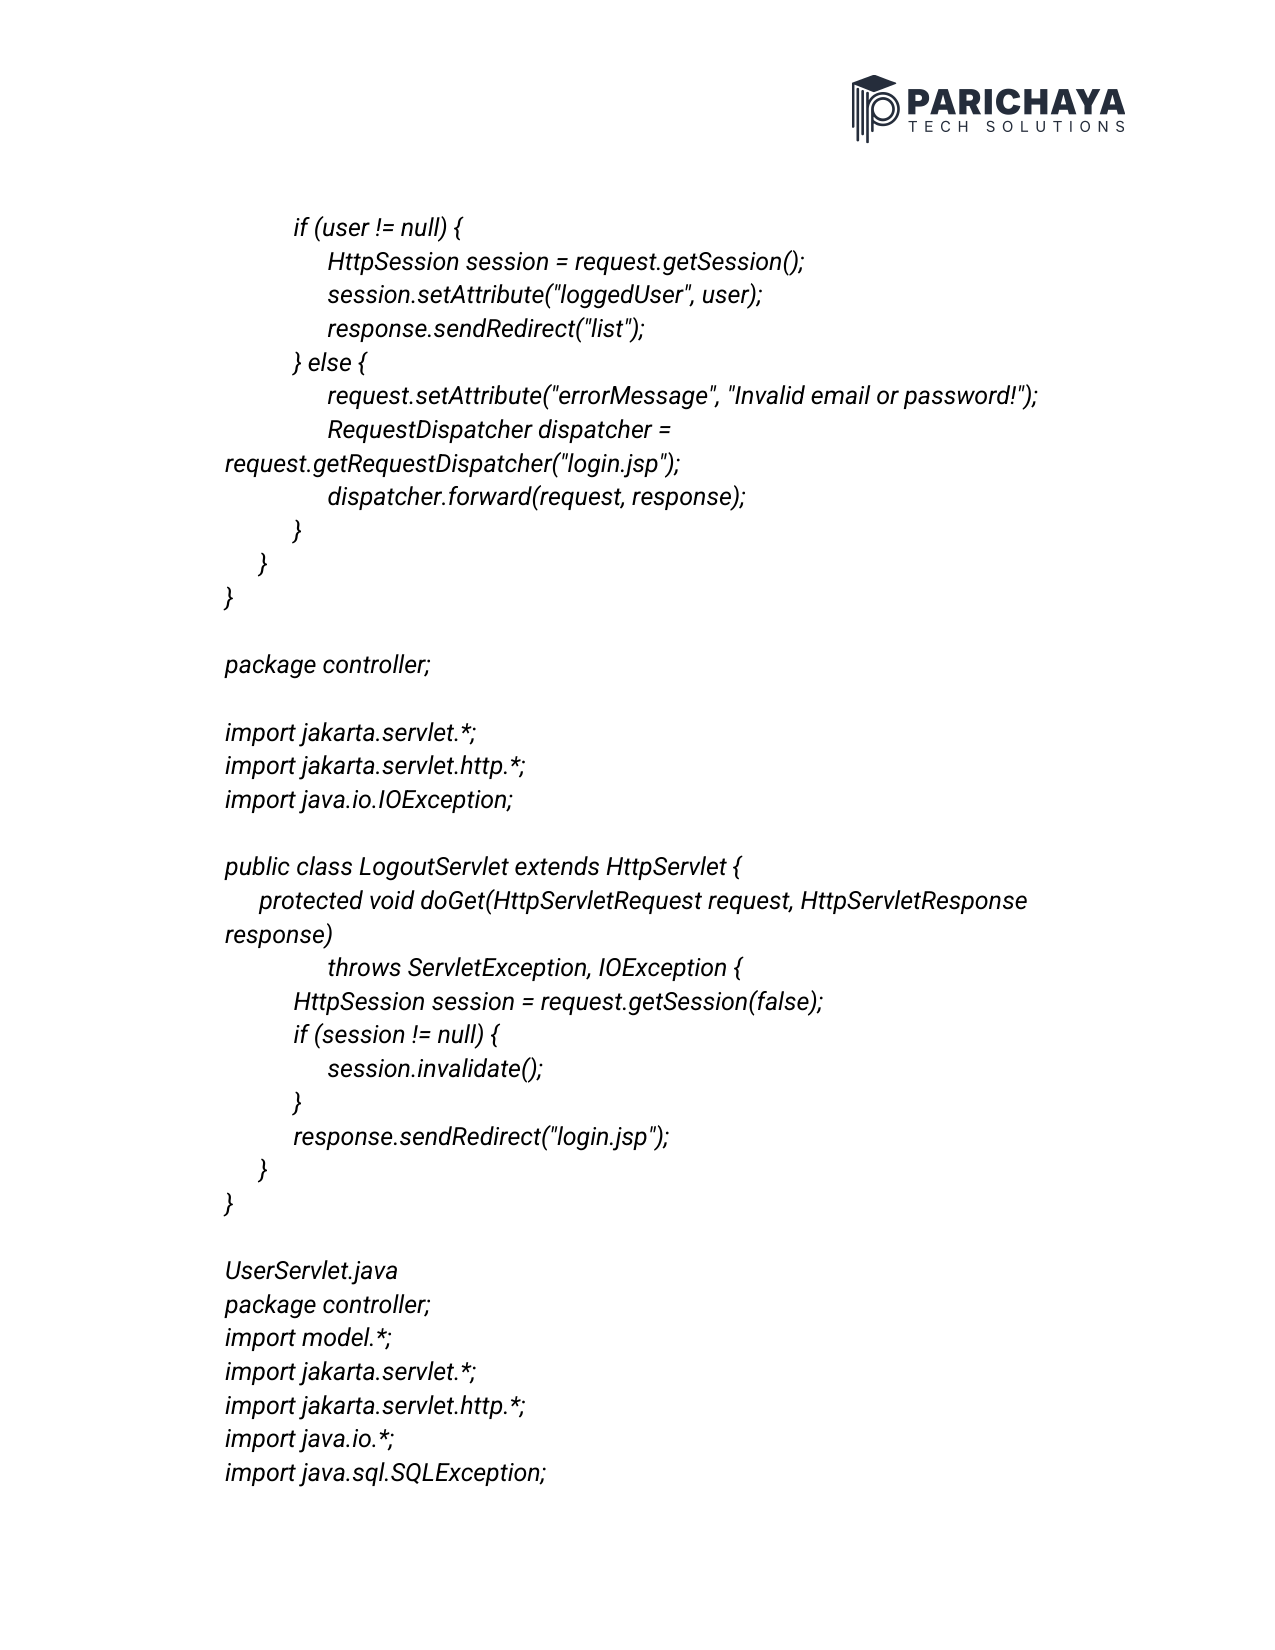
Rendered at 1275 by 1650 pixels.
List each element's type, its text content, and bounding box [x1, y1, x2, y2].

text throws ServletException, IOException { [225, 953, 1125, 983]
text } [225, 1189, 1125, 1218]
text dispatcher.forward(request, response); [225, 482, 1125, 512]
text import java.io.*; [225, 1424, 1125, 1454]
text if (session != null) { [225, 1021, 1125, 1050]
text import jakarta.servlet.http.*; [225, 752, 1125, 781]
text import model.*; [225, 1323, 1125, 1353]
text package controller; [225, 1290, 1125, 1319]
text response.sendRedirect("list"); [225, 314, 1125, 343]
text import java.io.IOException; [225, 785, 1125, 814]
text import jakarta.servlet.http.*; [225, 1391, 1125, 1420]
picture [851, 75, 1125, 144]
text public class LogoutServlet extends HttpServlet { [225, 852, 1125, 882]
text import java.sql.SQLException; [225, 1458, 1125, 1487]
text HttpSession session = request.getSession(false); [225, 987, 1125, 1016]
text RequestDispatcher dispatcher = request.getRequestDispatcher("login.jsp"); [225, 415, 1125, 478]
text package controller; [225, 651, 1125, 680]
text } [225, 1155, 1125, 1184]
text import jakarta.servlet.*; [225, 718, 1125, 747]
text } [225, 550, 1125, 579]
text UserServlet.java [225, 1256, 1125, 1286]
text session.invalidate(); [225, 1054, 1125, 1084]
text } else { [225, 348, 1125, 377]
text protected void doGet(HttpServletRequest request, HttpServletResponse response) [225, 886, 1125, 949]
text } [225, 1088, 1125, 1117]
text session.setAttribute("loggedUser", user); [225, 281, 1125, 310]
text if (user != null) { [225, 213, 1125, 242]
text import jakarta.servlet.*; [225, 1357, 1125, 1386]
text } [225, 583, 1125, 613]
text HttpSession session = request.getSession(); [225, 247, 1125, 276]
text } [225, 516, 1125, 545]
text request.setAttribute("errorMessage", "Invalid email or password!"); [225, 381, 1125, 411]
text response.sendRedirect("login.jsp"); [225, 1122, 1125, 1151]
